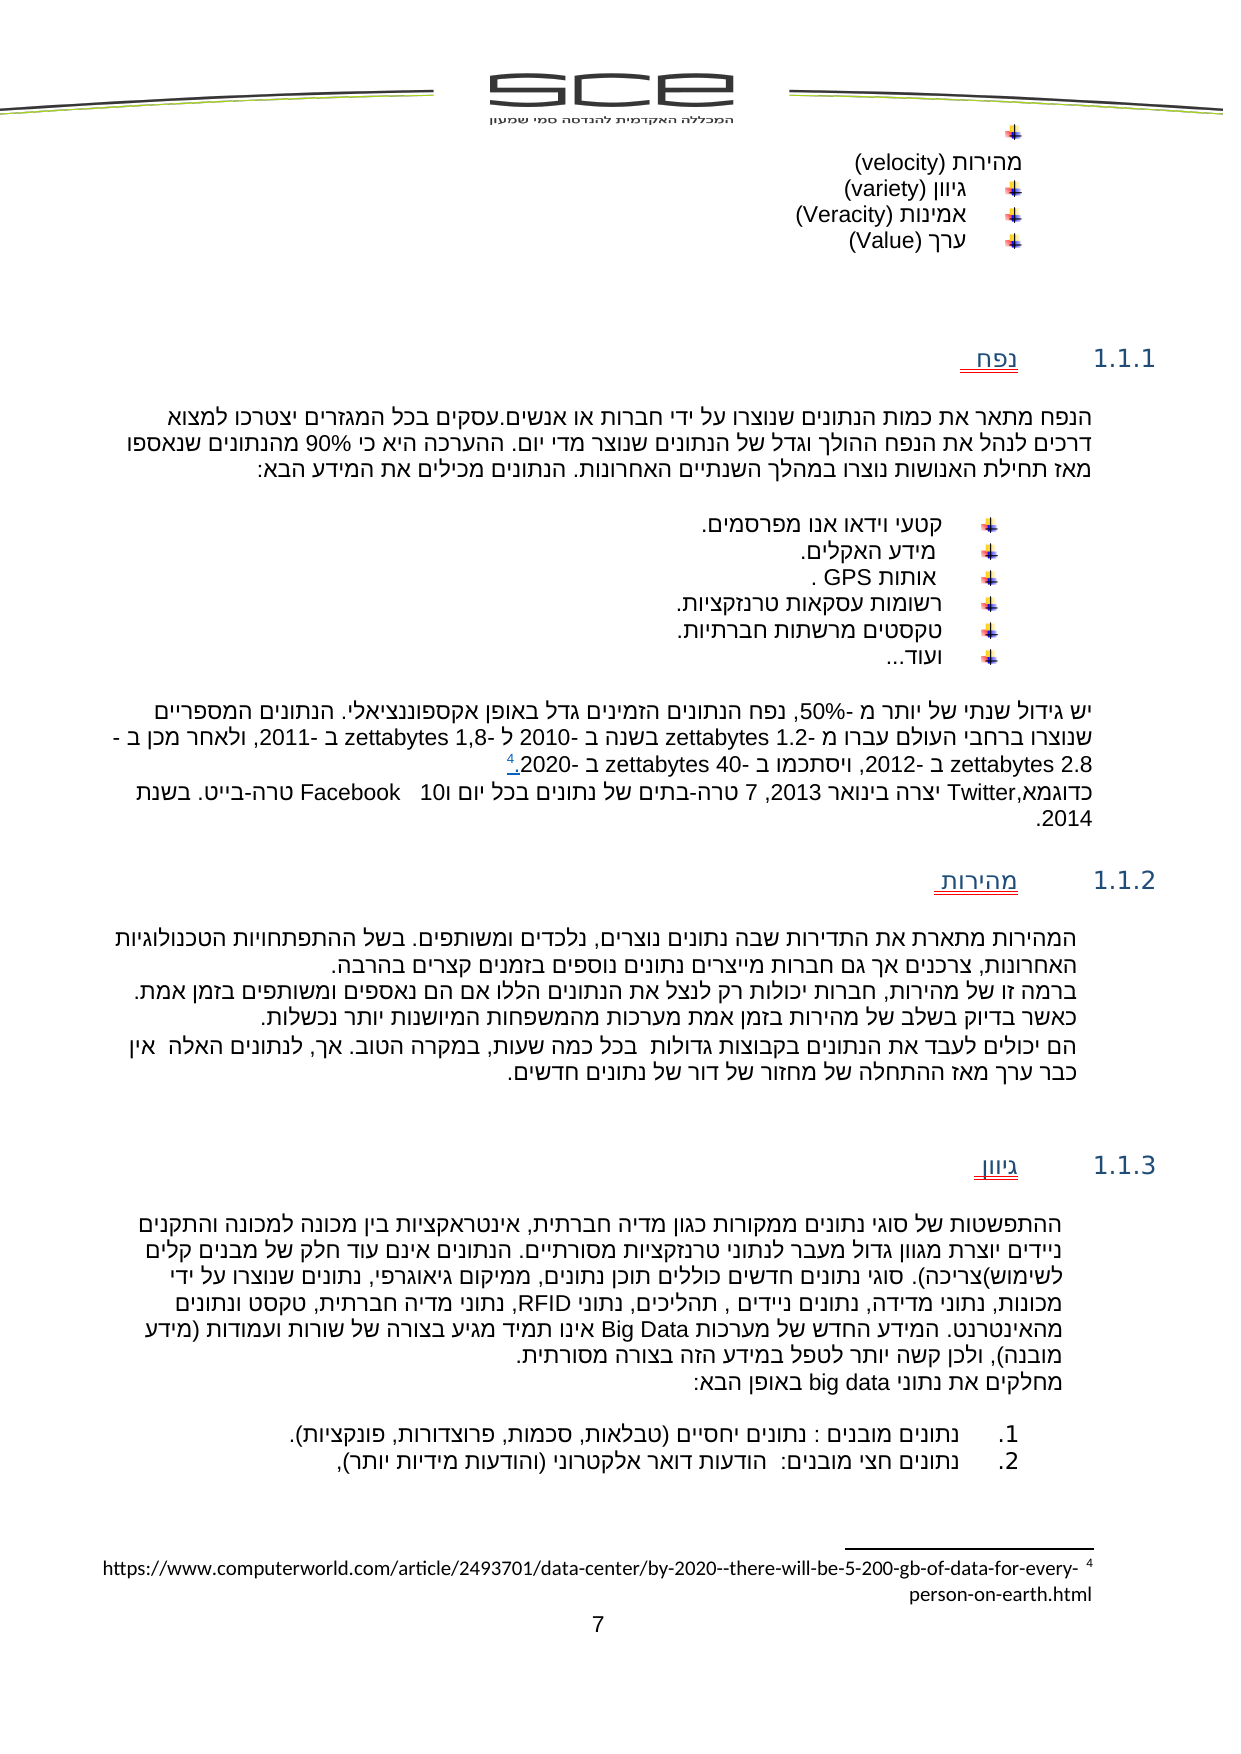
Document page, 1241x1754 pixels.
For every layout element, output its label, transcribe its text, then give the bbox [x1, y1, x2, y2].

picture [981, 648, 998, 665]
subtitle מהירות [103, 866, 1093, 895]
picture [981, 569, 998, 586]
list אותות GPS . [103, 564, 980, 590]
picture [981, 595, 998, 612]
list ההתפשטות של סוגי נתונים ממקורות כגון מדיה חברתית, אינטראקציות בין מכונה למכונה והתקנים ניידים יוצרת מגוון גדול מעבר לנתוני טרנזקציות מסורתיים. הנתונים אינם עוד חלק של מבנים קלים לשימוש)צריכה). סוגי נתונים חדשים כוללים תוכן נתונים, ממיקום גיאוגרפי, נתונים שנוצרו על ידי מכונות, נתוני מדידה, נתונים ניידים , תהליכים, נתוני RFID, נתוני מדיה חברתית, טקסט ונתונים מהאינטרנט. המידע החדש של מערכות Big Data אינו תמיד מגיע בצורה של שורות ועמודות (מידע מובנה), ולכן קשה יותר לטפל במידע הזה בצורה מסורתית. [103, 1211, 1063, 1369]
list אמינות (Veracity) [103, 201, 1004, 227]
subtitle נפח [103, 344, 1093, 373]
list כאשר בדיוק בשלב של מהירות בזמן אמת מערכות מהמשפחות המיושנות יותר נכשלות. [103, 1004, 1078, 1031]
text כדוגמא,Twitter יצרה בינואר 2013, 7 טרה-בתים של נתונים בכל יום וFacebook 10 טרה-בייט. בשנת 2014. [103, 779, 1093, 832]
picture [1005, 179, 1022, 197]
picture [0, 12, 1224, 149]
list רשומות עסקאות טרנזקציות. [103, 590, 980, 617]
picture [981, 621, 998, 639]
list גיוון (variety) [103, 175, 1004, 201]
list ועוד... [103, 643, 980, 669]
list טקסטים מרשתות חברתיות. [103, 617, 980, 643]
list הנפח מתאר את כמות הנתונים שנוצרו על ידי חברות או אנשים.עסקים בכל המגזרים יצטרכו למצוא דרכים לנהל את הנפח ההולך וגדל של הנתונים שנוצר מדי יום. ההערכה היא כי 90% מהנתונים שנאספו מאז תחילת האנושות נוצרו במהלך השנתיים האחרונות. הנתונים מכילים את המידע הבא: [103, 403, 1093, 483]
list נתונים מובנים : נתונים יחסיים (טבלאות, סכמות, פרוצדורות, פונקציות). [103, 1421, 997, 1448]
text יש גידול שנתי של יותר מ -50%, נפח הנתונים הזמינים גדל באופן אקספוננציאלי. הנתונים המספריים שנוצרו ברחבי העולם עברו מ -1.2 zettabytes בשנה ב -2010 ל -1,8 zettabytes ב -2011, ולאחר מכן ב -2.8 zettabytes ב -2012, ויסתכמו ב -40 zettabytes ב -2020. [103, 698, 1093, 777]
list מהירות (velocity) [103, 118, 1004, 175]
list ברמה זו של מהירות, חברות יכולות רק לנצל את הנתונים הללו אם הם נאספים ומשותפים בזמן אמת. [103, 978, 1078, 1004]
picture [981, 516, 998, 533]
picture [1005, 232, 1022, 249]
list ערך (Value) [103, 227, 1004, 254]
picture [1005, 206, 1022, 223]
picture [981, 542, 998, 560]
list קטעי וידאו אנו מפרסמים. [103, 511, 980, 538]
list המהירות מתארת את התדירות שבה נתונים נוצרים, נלכדים ומשותפים. בשל ההתפתחויות הטכנולוגיות האחרונות, צרכנים אך גם חברות מייצרים נתונים נוספים בזמנים קצרים בהרבה. [103, 925, 1078, 978]
subtitle גיוון [103, 1151, 1093, 1181]
text הם יכולים לעבד את הנתונים בקבוצות גדולות בכל כמה שעות, במקרה הטוב. אך, לנתונים האלה אין כבר ערך מאז ההתחלה של מחזור של דור של נתונים חדשים. [103, 1033, 1078, 1086]
list נתונים חצי מובנים: הודעות דואר אלקטרוני (והודעות מידיות יותר), [103, 1448, 997, 1475]
list מידע האקלים. [103, 538, 980, 564]
list מחלקים את נתוני big data באופן הבא: [103, 1369, 1063, 1395]
